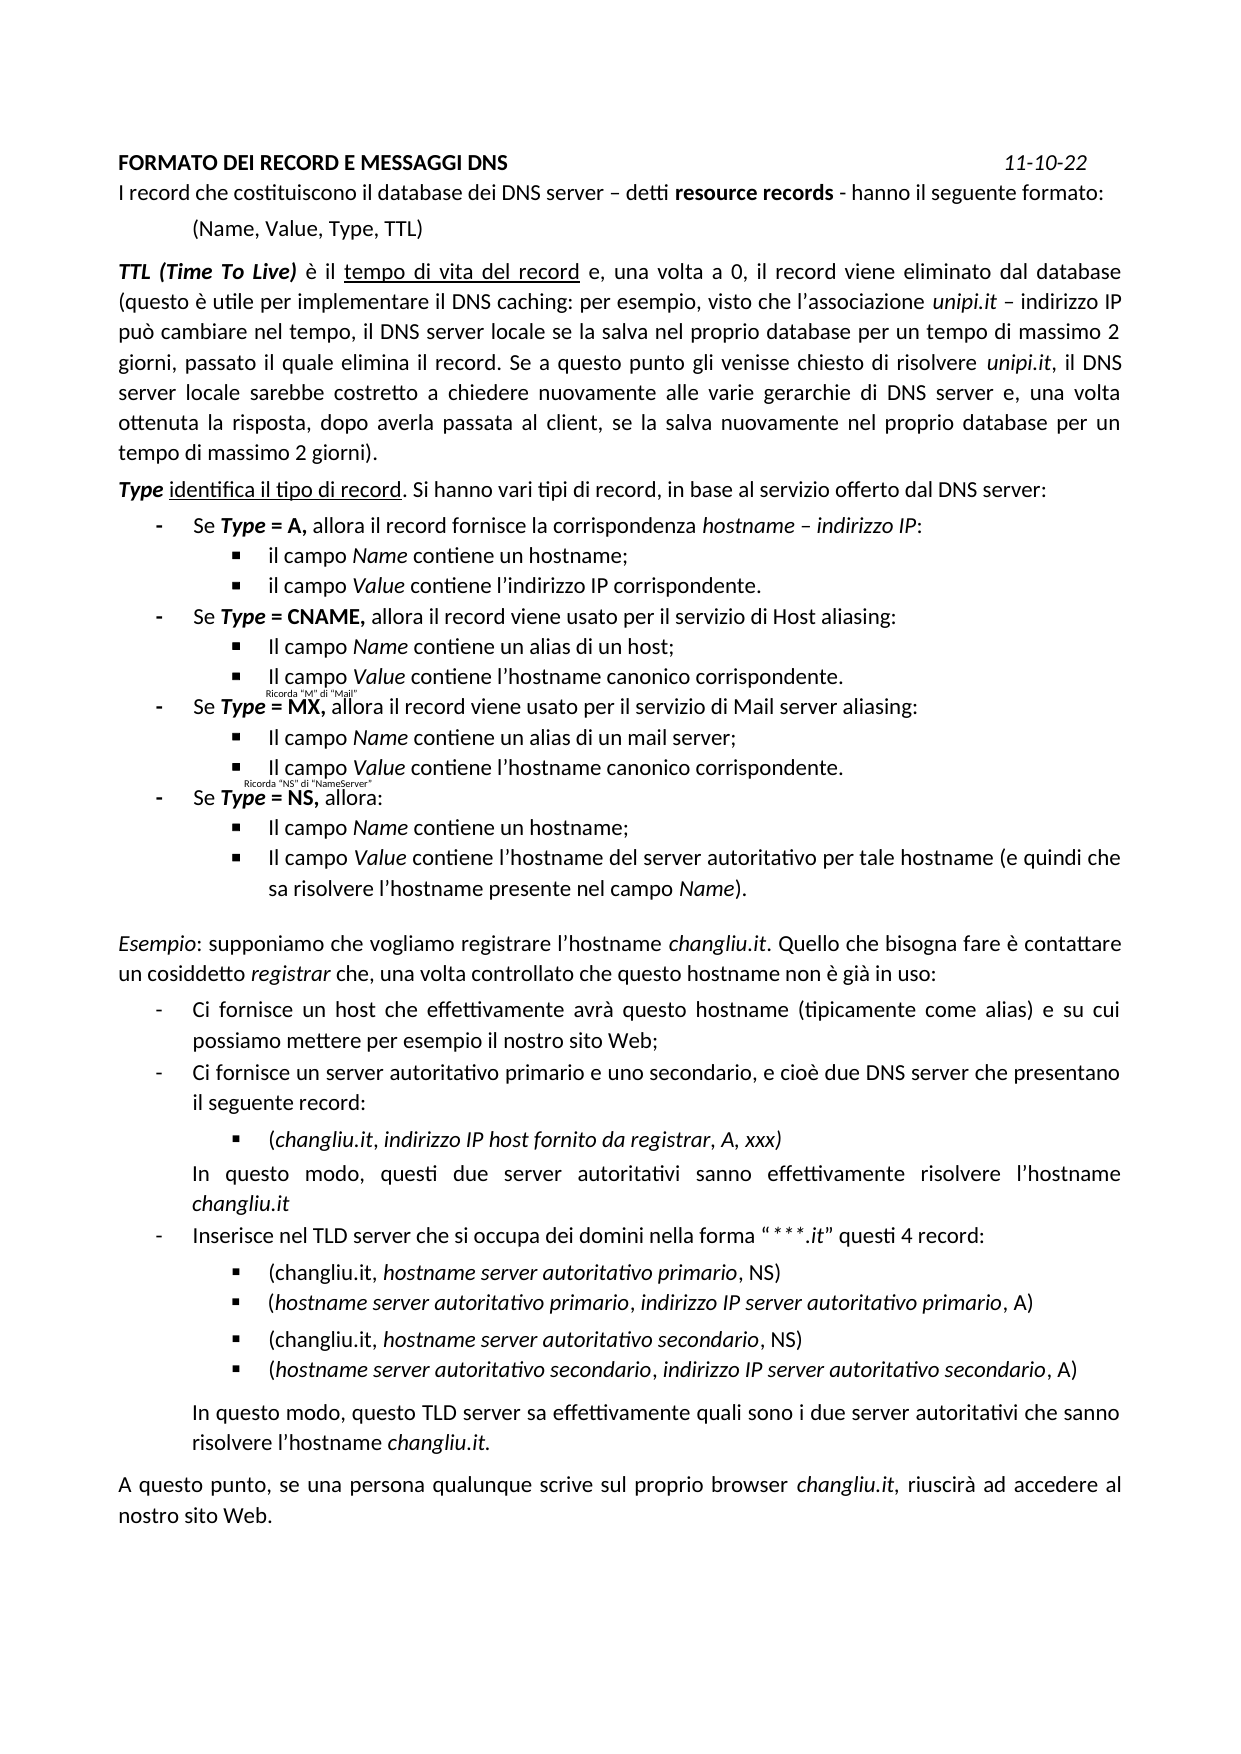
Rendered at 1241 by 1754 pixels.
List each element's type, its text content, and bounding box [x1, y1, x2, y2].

list Il campo Value contiene l’hostname canonico corrispondente. [231, 753, 1122, 781]
list Il campo Name contiene un alias di un mail server; [231, 723, 1122, 751]
text Type identifica il tipo di record. Si hanno vari tipi di record, in base al servizio offerto dal DNS server: [118, 475, 1122, 503]
list (changliu.it, hostname server autoritativo secondario, NS) [231, 1325, 1122, 1353]
text I record che costituiscono il database dei DNS server – detti resource records - hanno il seguente formato: [118, 178, 1122, 206]
list (changliu.it, indirizzo IP host fornito da registrar, A, xxx) [231, 1125, 1122, 1153]
list Se Type = A, allora il record fornisce la corrispondenza hostname – indirizzo IP: [156, 511, 1122, 539]
text Esempio: supponiamo che vogliamo registrare l’hostname changliu.it. Quello che bisogna fare è contattare un cosiddetto registrar che, una volta controllato che questo hostname non è già in uso: [118, 929, 1122, 987]
list Ci fornisce un server autoritativo primario e uno secondario, e cioè due DNS server che presentano il seguente record: [155, 1058, 1122, 1116]
text In questo modo, questo TLD server sa effettivamente quali sono i due server autoritativi che sanno risolvere l’hostname changliu.it. [192, 1398, 1122, 1456]
list (hostname server autoritativo secondario, indirizzo IP server autoritativo secondario, A) [231, 1355, 1122, 1383]
list Il campo Name contiene un hostname; [231, 813, 1122, 841]
list Se Type = CNAME, allora il record viene usato per il servizio di Host aliasing: [156, 602, 1122, 630]
text A questo punto, se una persona qualunque scrive sul proprio browser changliu.it, riuscirà ad accedere al nostro sito Web. [118, 1471, 1122, 1529]
list Ci fornisce un host che effettivamente avrà questo hostname (tipicamente come alias) e su cui possiamo mettere per esempio il nostro sito Web; [155, 996, 1122, 1054]
list (changliu.it, hostname server autoritativo primario, NS) [231, 1258, 1122, 1286]
list Il campo Value contiene l’hostname del server autoritativo per tale hostname (e quindi che sa risolvere l’hostname presente nel campo Name). [231, 843, 1122, 902]
list il campo Name contiene un hostname; [231, 541, 1122, 569]
text (Name, Value, Type, TTL) [118, 214, 1122, 242]
list (hostname server autoritativo primario, indirizzo IP server autoritativo primario, A) [230, 1288, 1122, 1316]
list il campo Value contiene l’indirizzo IP corrispondente. [231, 572, 1122, 599]
list Se Type = NS, allora: [156, 783, 1122, 811]
text FORMATO DEI RECORD E MESSAGGI DNS 11-10-22 [118, 148, 1122, 176]
list Il campo Name contiene un alias di un host; [231, 632, 1122, 660]
list Se Type = MX, allora il record viene usato per il servizio di Mail server aliasing: [156, 692, 1122, 720]
list Inserisce nel TLD server che si occupa dei domini nella forma “***.it” questi 4 record: [155, 1222, 1122, 1249]
text In questo modo, questi due server autoritativi sanno effettivamente risolvere l’hostname changliu.it [192, 1159, 1122, 1217]
list Il campo Value contiene l’hostname canonico corrispondente. [231, 662, 1122, 690]
text TTL (Time To Live) è il tempo di vita del record e, una volta a 0, il record viene eliminato dal database (questo è utile per implementare il DNS caching: per esempio, visto che l’associazione unipi.it – indirizzo IP può cambiare nel tempo, il DNS server locale se la salva nel proprio database per un tempo di massimo 2 giorni, passato il quale elimina il record. Se a questo punto gli venisse chiesto di risolvere unipi.it, il DNS server locale sarebbe costretto a chiedere nuovamente alle varie gerarchie di DNS server e, una volta ottenuta la risposta, dopo averla passata al client, se la salva nuovamente nel proprio database per un tempo di massimo 2 giorni). [118, 257, 1122, 466]
